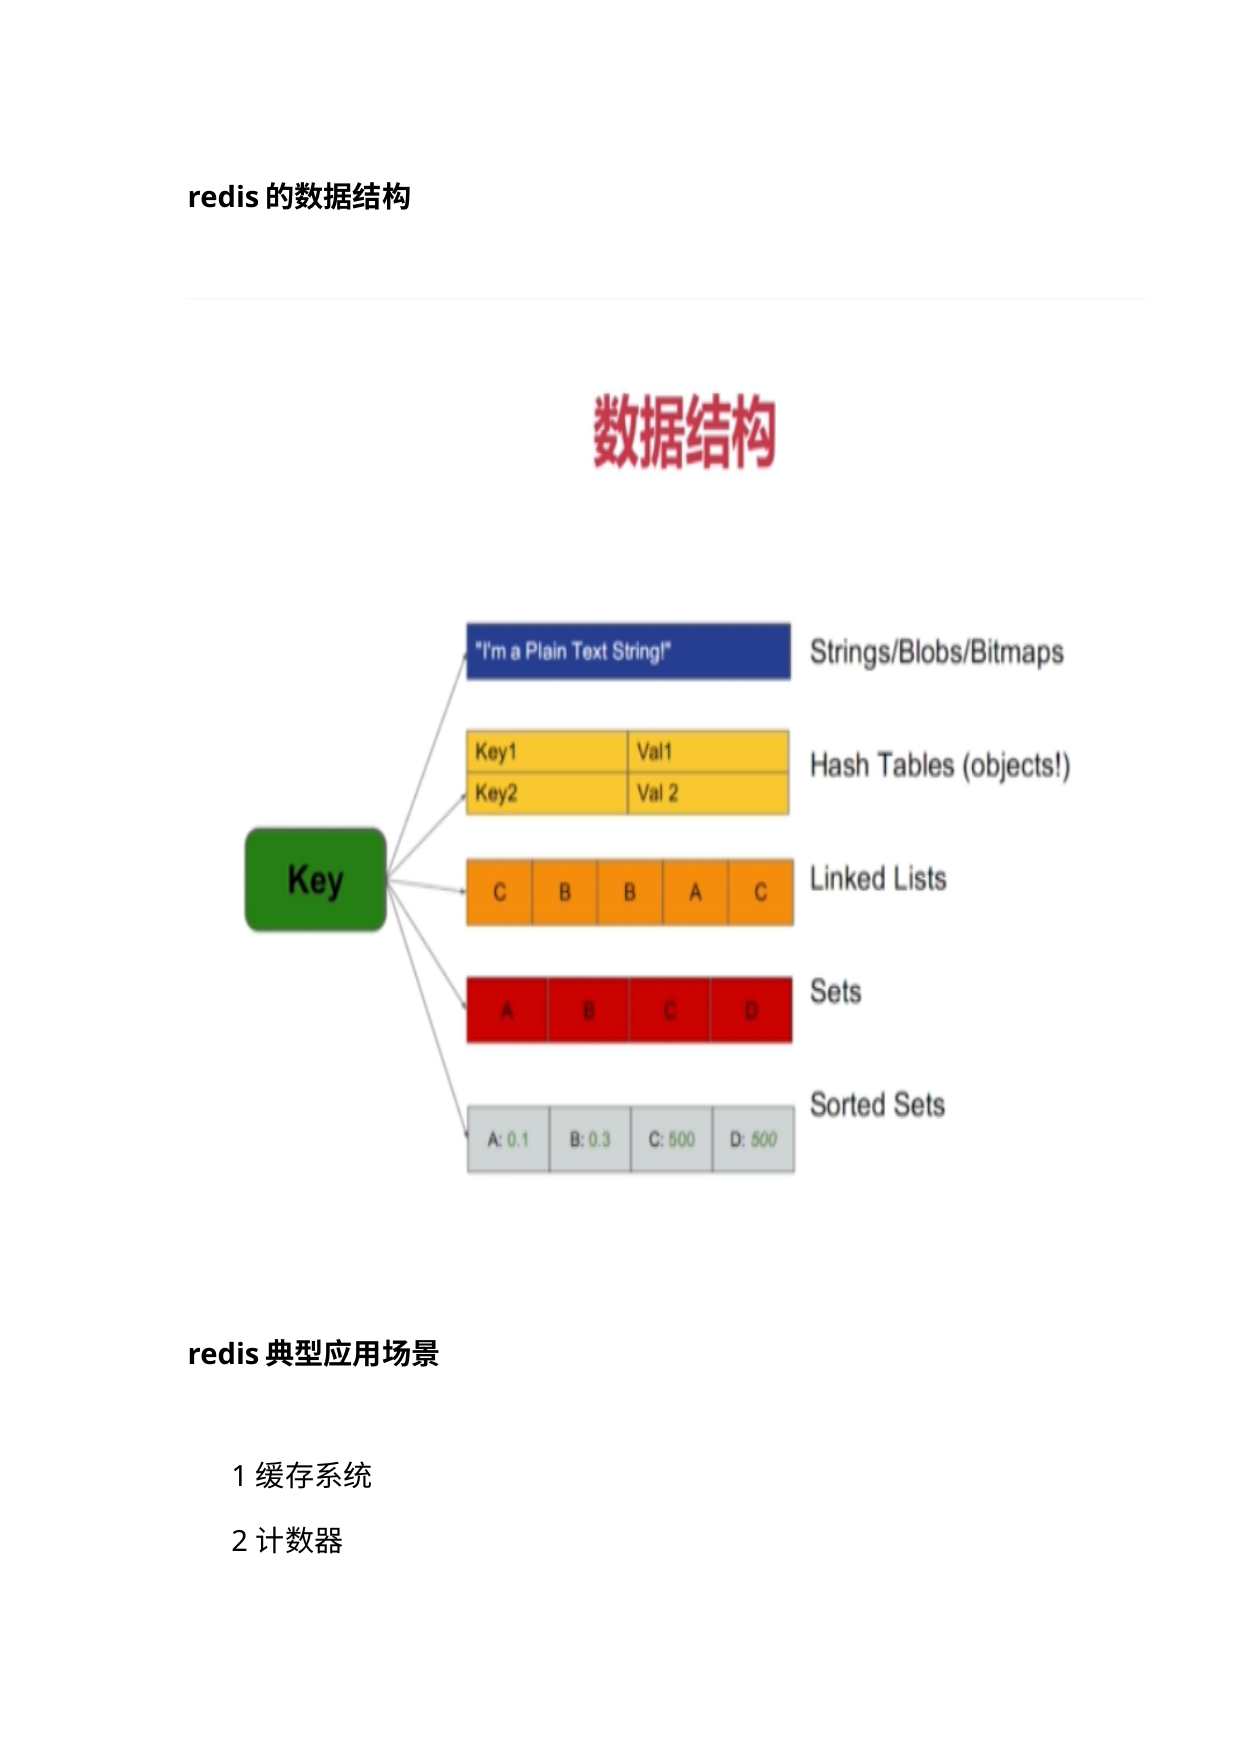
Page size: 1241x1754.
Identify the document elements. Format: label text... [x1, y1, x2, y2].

subtitle redis的数据结构 [187, 162, 1053, 227]
text 2 计数器 [187, 1507, 1053, 1572]
subtitle redis典型应用场景 [187, 1319, 1053, 1384]
picture [187, 298, 1147, 1181]
text 1 缓存系统 [187, 1442, 1053, 1507]
